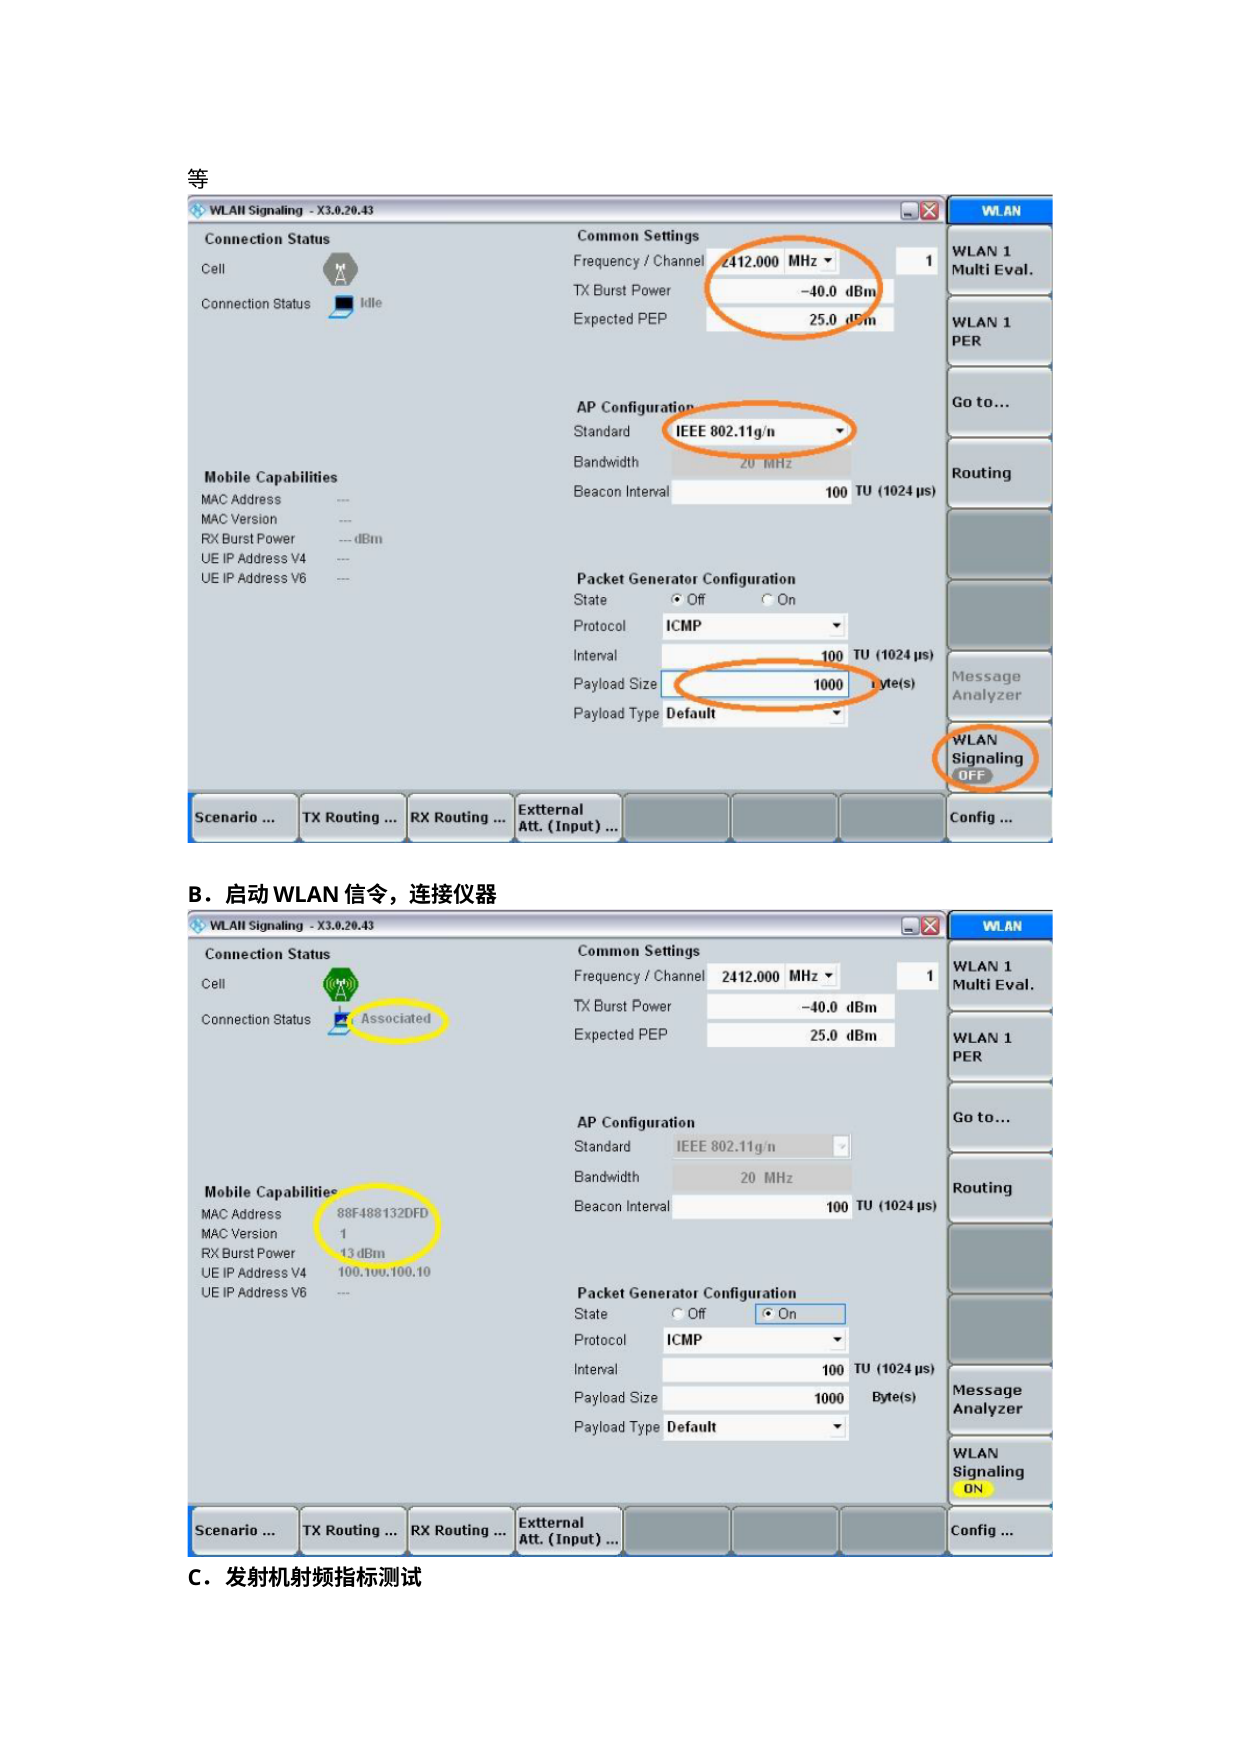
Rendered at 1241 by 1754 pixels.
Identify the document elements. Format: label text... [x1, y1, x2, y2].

list 发射机射频指标测试 [187, 1559, 1053, 1592]
picture [187, 194, 1053, 843]
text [187, 162, 1053, 194]
picture [187, 909, 1053, 1557]
list 启动WLAN信令，连接仪器 [187, 877, 1053, 909]
